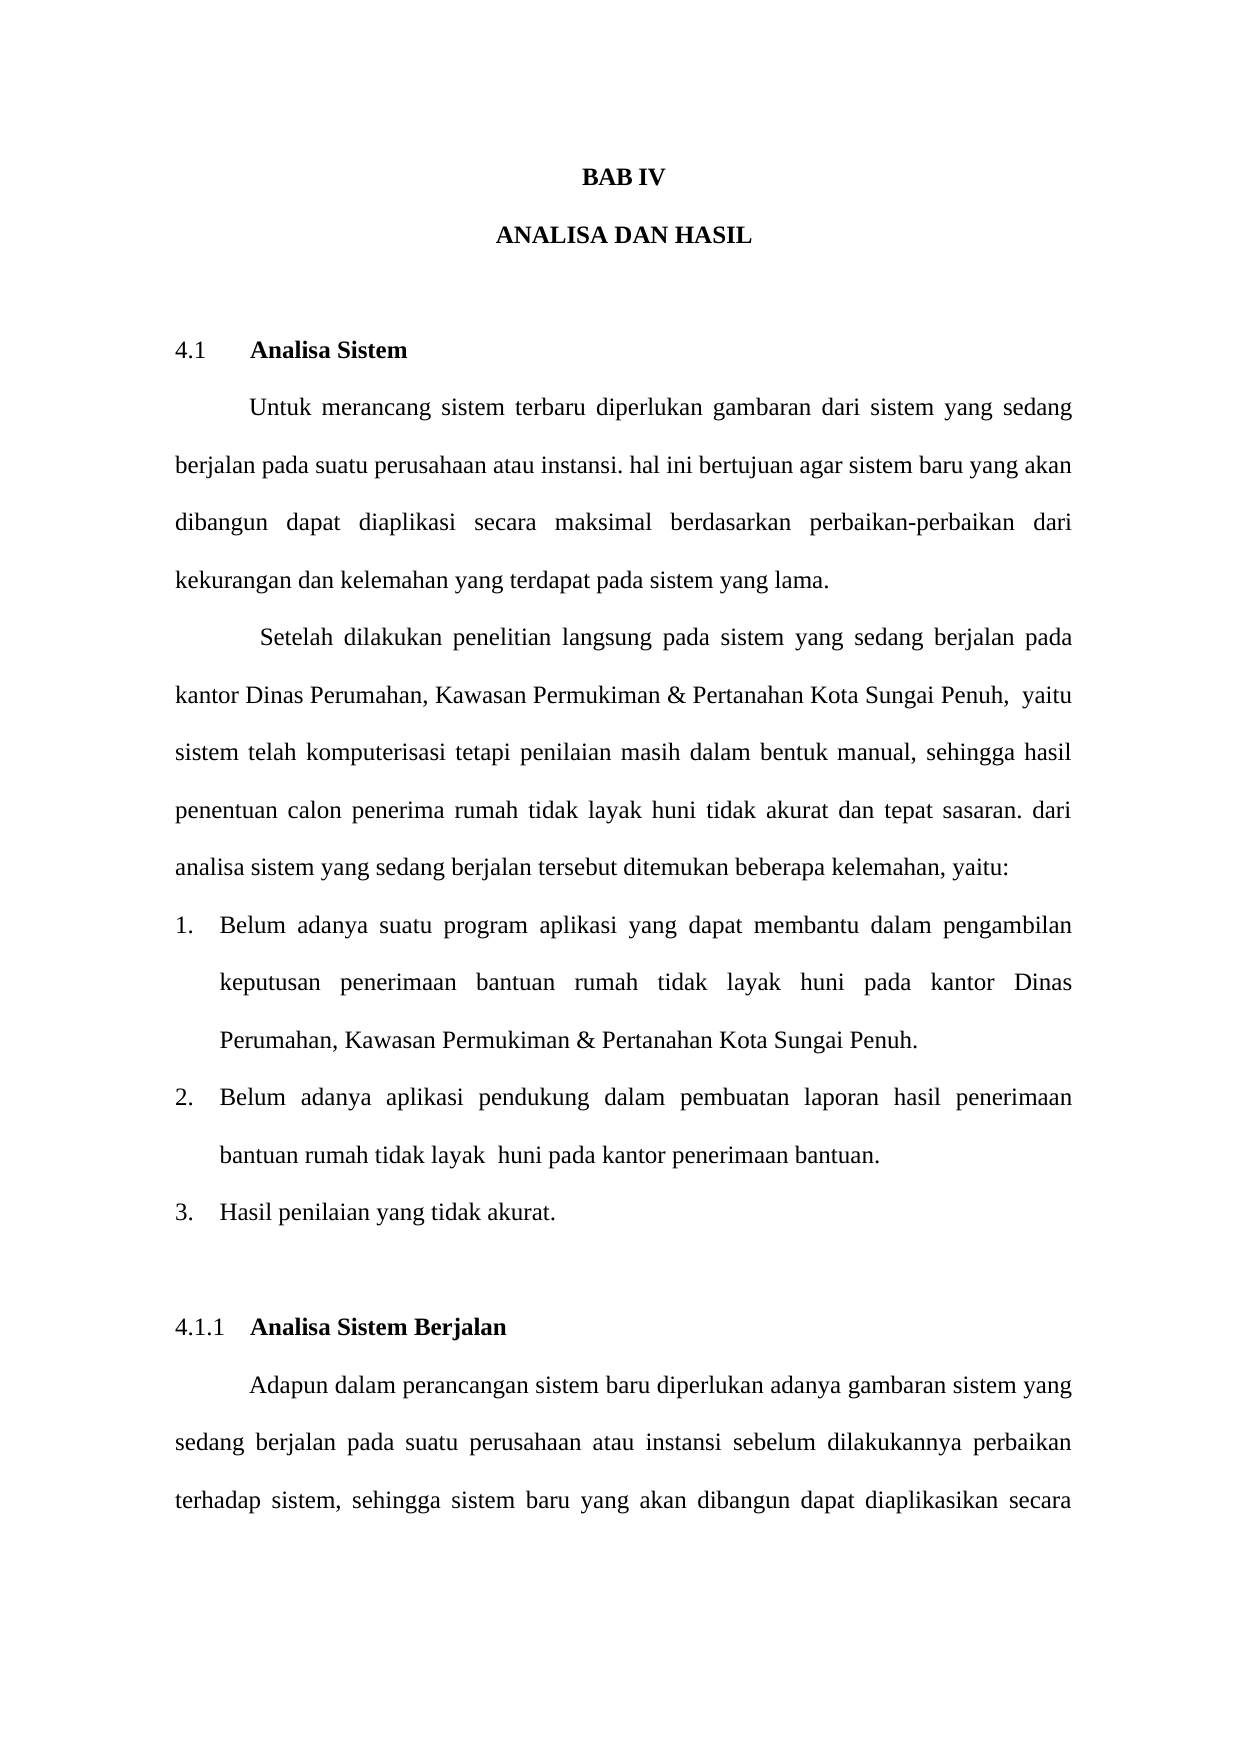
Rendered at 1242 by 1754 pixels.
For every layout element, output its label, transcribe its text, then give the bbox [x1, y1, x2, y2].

text ANALISA DAN HASIL [175, 220, 1073, 249]
subtitle BAB IV [175, 162, 1073, 191]
subtitle Analisa Sistem Berjalan [175, 1312, 1073, 1341]
list Hasil penilaian yang tidak akurat. [175, 1197, 1073, 1226]
list Belum adanya aplikasi pendukung dalam pembuatan laporan hasil penerimaan bantuan rumah tidak layak huni pada kantor penerimaan bantuan. [175, 1082, 1073, 1169]
text Untuk merancang sistem terbaru diperlukan gambaran dari sistem yang sedang berjalan pada suatu perusahaan atau instansi. hal ini bertujuan agar sistem baru yang akan dibangun dapat diaplikasi secara maksimal berdasarkan perbaikan-perbaikan dari kekurangan dan kelemahan yang terdapat pada sistem yang lama. [175, 392, 1073, 594]
text Setelah dilakukan penelitian langsung pada sistem yang sedang berjalan pada kantor Dinas Perumahan, Kawasan Permukiman & Pertanahan Kota Sungai Penuh, yaitu sistem telah komputerisasi tetapi penilaian masih dalam bentuk manual, sehingga hasil penentuan calon penerima rumah tidak layak huni tidak akurat dan tepat sasaran. dari analisa sistem yang sedang berjalan tersebut ditemukan beberapa kelemahan, yaitu: [175, 622, 1073, 881]
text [175, 1370, 1073, 1514]
list Belum adanya suatu program aplikasi yang dapat membantu dalam pengambilan keputusan penerimaan bantuan rumah tidak layak huni pada kantor Dinas Perumahan, Kawasan Permukiman & Pertanahan Kota Sungai Penuh. [175, 910, 1073, 1054]
subtitle Analisa Sistem [175, 335, 1073, 364]
